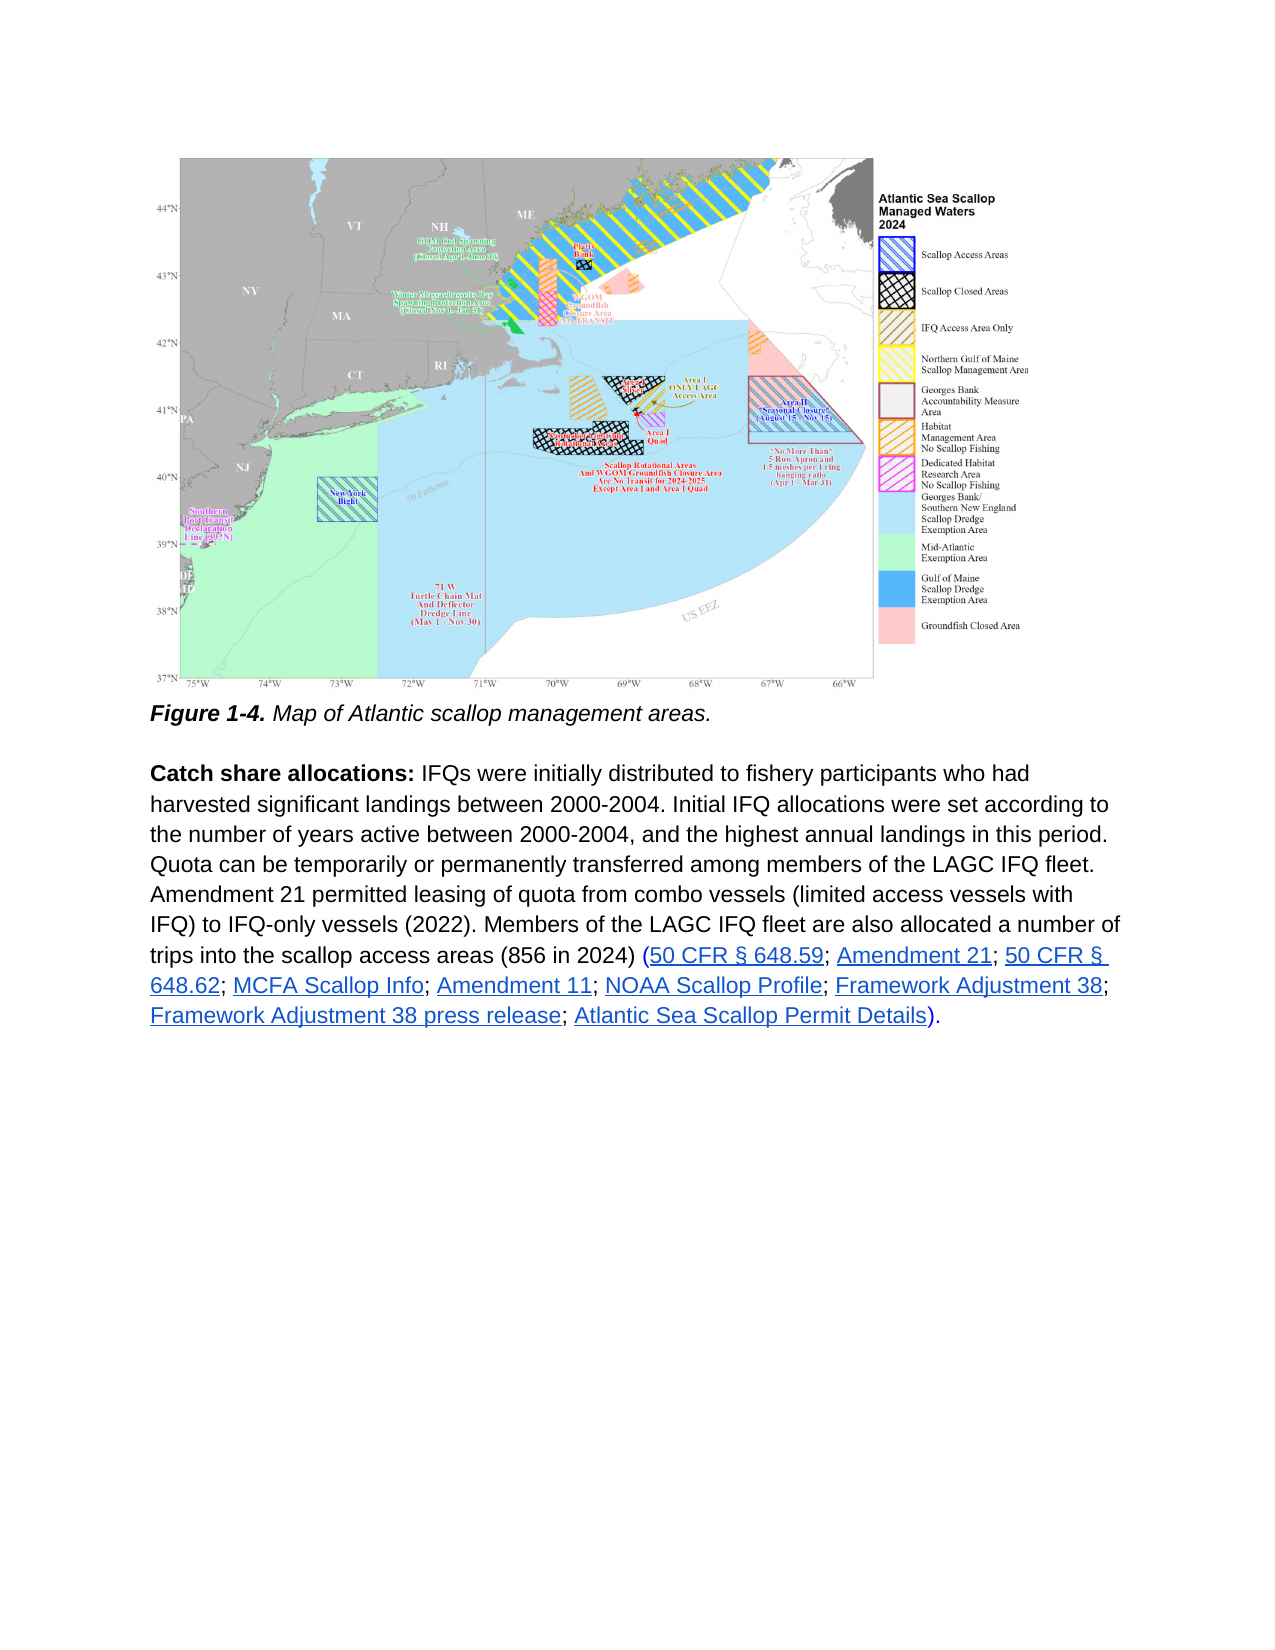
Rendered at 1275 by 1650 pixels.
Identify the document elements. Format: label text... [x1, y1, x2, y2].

picture [150, 150, 1029, 696]
text Figure 1-4. Map of Atlantic scallop management areas. [150, 700, 1125, 726]
text Catch share allocations: IFQs were initially distributed to fishery participants who had harvested significant landings between 2000-2004. Initial IFQ allocations were set according to the number of years active between 2000-2004, and the highest annual landings in this period. Quota can be temporarily or permanently transferred among members of the LAGC IFQ fleet. Amendment 21 permitted leasing of quota from combo vessels (limited access vessels with IFQ) to IFQ-only vessels (2022). Members of the LAGC IFQ fleet are also allocated a number of trips into the scallop access areas (856 in 2024) (50 CFR § 648.59; Amendment 21; 50 CFR § 648.62; MCFA Scallop Info; Amendment 11; NOAA Scallop Profile; Framework Adjustment 38; Framework Adjustment 38 press release; Atlantic Sea Scallop Permit Details). [150, 760, 1125, 1028]
